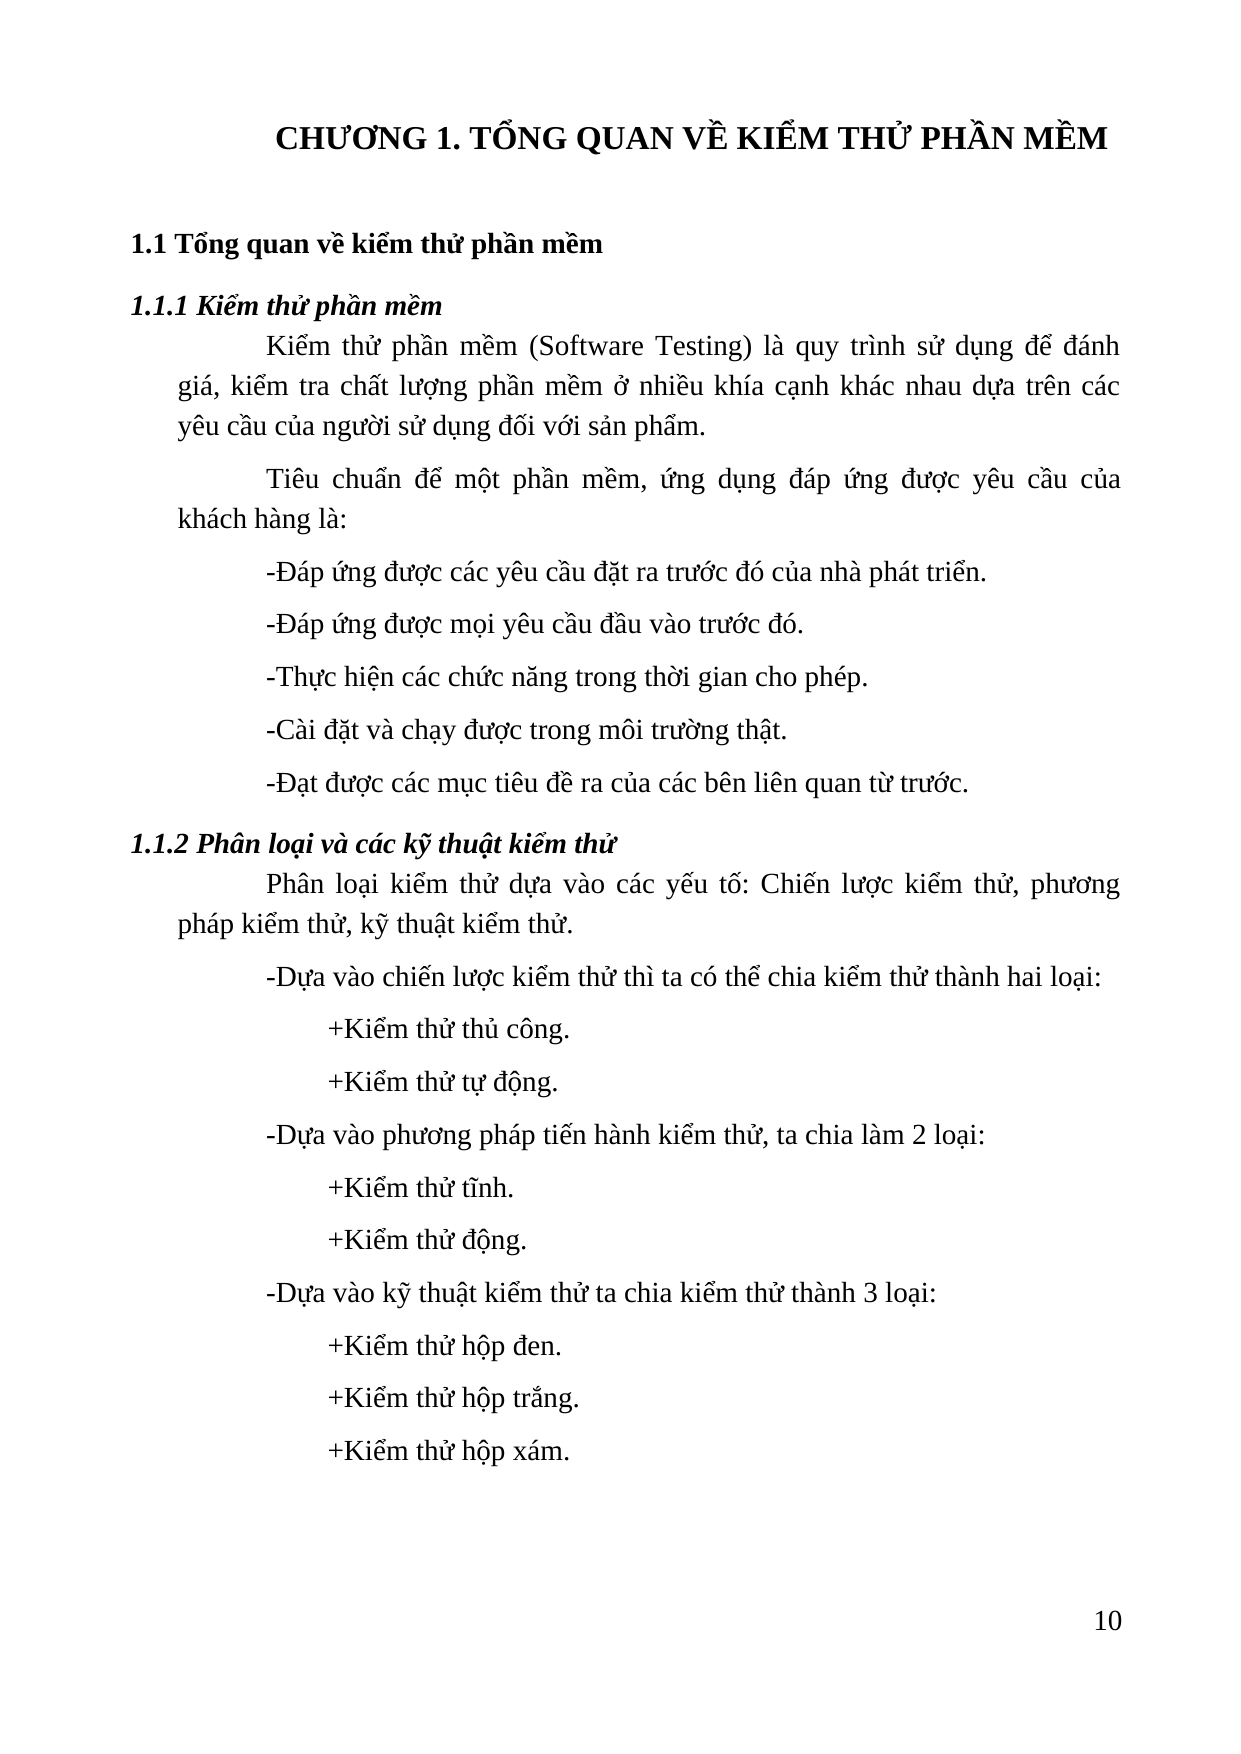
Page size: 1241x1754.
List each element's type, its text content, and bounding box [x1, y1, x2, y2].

text -Dựa vào kỹ thuật kiểm thử ta chia kiểm thử thành 3 loại: [177, 1275, 1122, 1309]
text -Đáp ứng được mọi yêu cầu đầu vào trước đó. [177, 607, 1122, 640]
text -Cài đặt và chạy được trong môi trường thật. [177, 712, 1122, 746]
text -Đáp ứng được các yêu cầu đặt ra trước đó của nhà phát triển. [177, 554, 1122, 587]
text -Dựa vào chiến lược kiểm thử thì ta có thể chia kiểm thử thành hai loại: [177, 959, 1122, 992]
subtitle Kiểm thử phần mềm [130, 288, 1122, 321]
text -Thực hiện các chức năng trong thời gian cho phép. [177, 659, 1122, 693]
text +Kiểm thử tự động. [177, 1064, 1122, 1098]
text +Kiểm thử hộp trắng. [177, 1381, 1122, 1414]
text +Kiểm thử hộp đen. [177, 1328, 1122, 1361]
text Kiểm thử phần mềm (Software Testing) là quy trình sử dụng để đánh giá, kiểm tra chất lượng phần mềm ở nhiều khía cạnh khác nhau dựa trên các yêu cầu của người sử dụng đối với sản phẩm. [177, 328, 1122, 442]
text -Đạt được các mục tiêu đề ra của các bên liên quan từ trước. [177, 765, 1122, 798]
text Tiêu chuẩn để một phần mềm, ứng dụng đáp ứng được yêu cầu của khách hàng là: [177, 461, 1122, 535]
subtitle Phân loại và các kỹ thuật kiểm thử [130, 826, 1122, 859]
subtitle TỔNG QUAN VỀ KIỂM THỬ PHẦN MỀM [262, 118, 1122, 156]
subtitle Tổng quan về kiểm thử phần mềm [130, 227, 1122, 260]
text +Kiểm thử tĩnh. [177, 1170, 1122, 1203]
text +Kiểm thử động. [177, 1222, 1122, 1256]
text +Kiểm thử thủ công. [177, 1012, 1122, 1045]
text -Dựa vào phương pháp tiến hành kiểm thử, ta chia làm 2 loại: [177, 1117, 1122, 1151]
text Phân loại kiểm thử dựa vào các yếu tố: Chiến lược kiểm thử, phương pháp kiểm thử, kỹ thuật kiểm thử. [177, 866, 1122, 940]
text +Kiểm thử hộp xám. [177, 1433, 1122, 1467]
